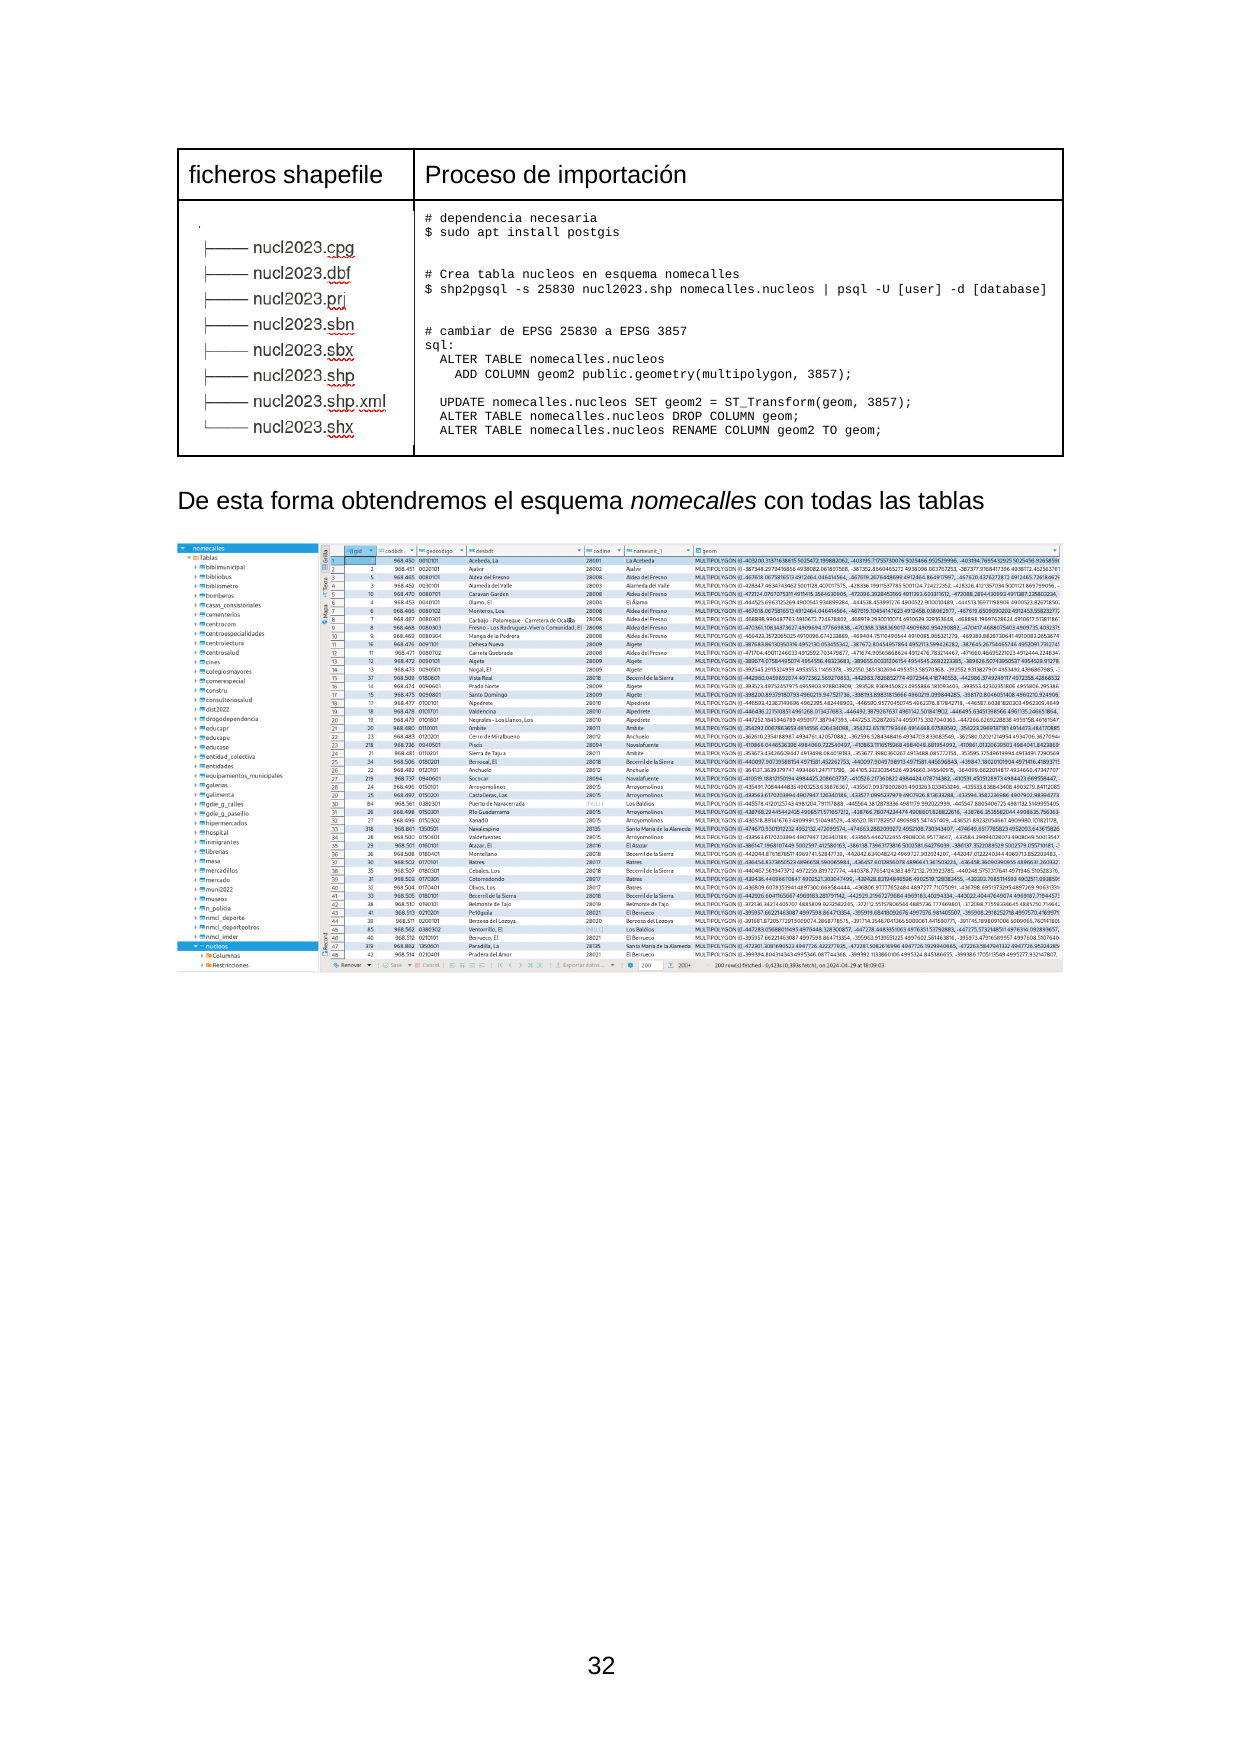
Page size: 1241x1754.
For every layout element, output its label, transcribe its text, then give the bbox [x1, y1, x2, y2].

picture [188, 211, 415, 445]
text De esta forma obtendremos el esquema nomecalles con todas las tablas [177, 486, 1063, 514]
picture [177, 543, 1063, 973]
